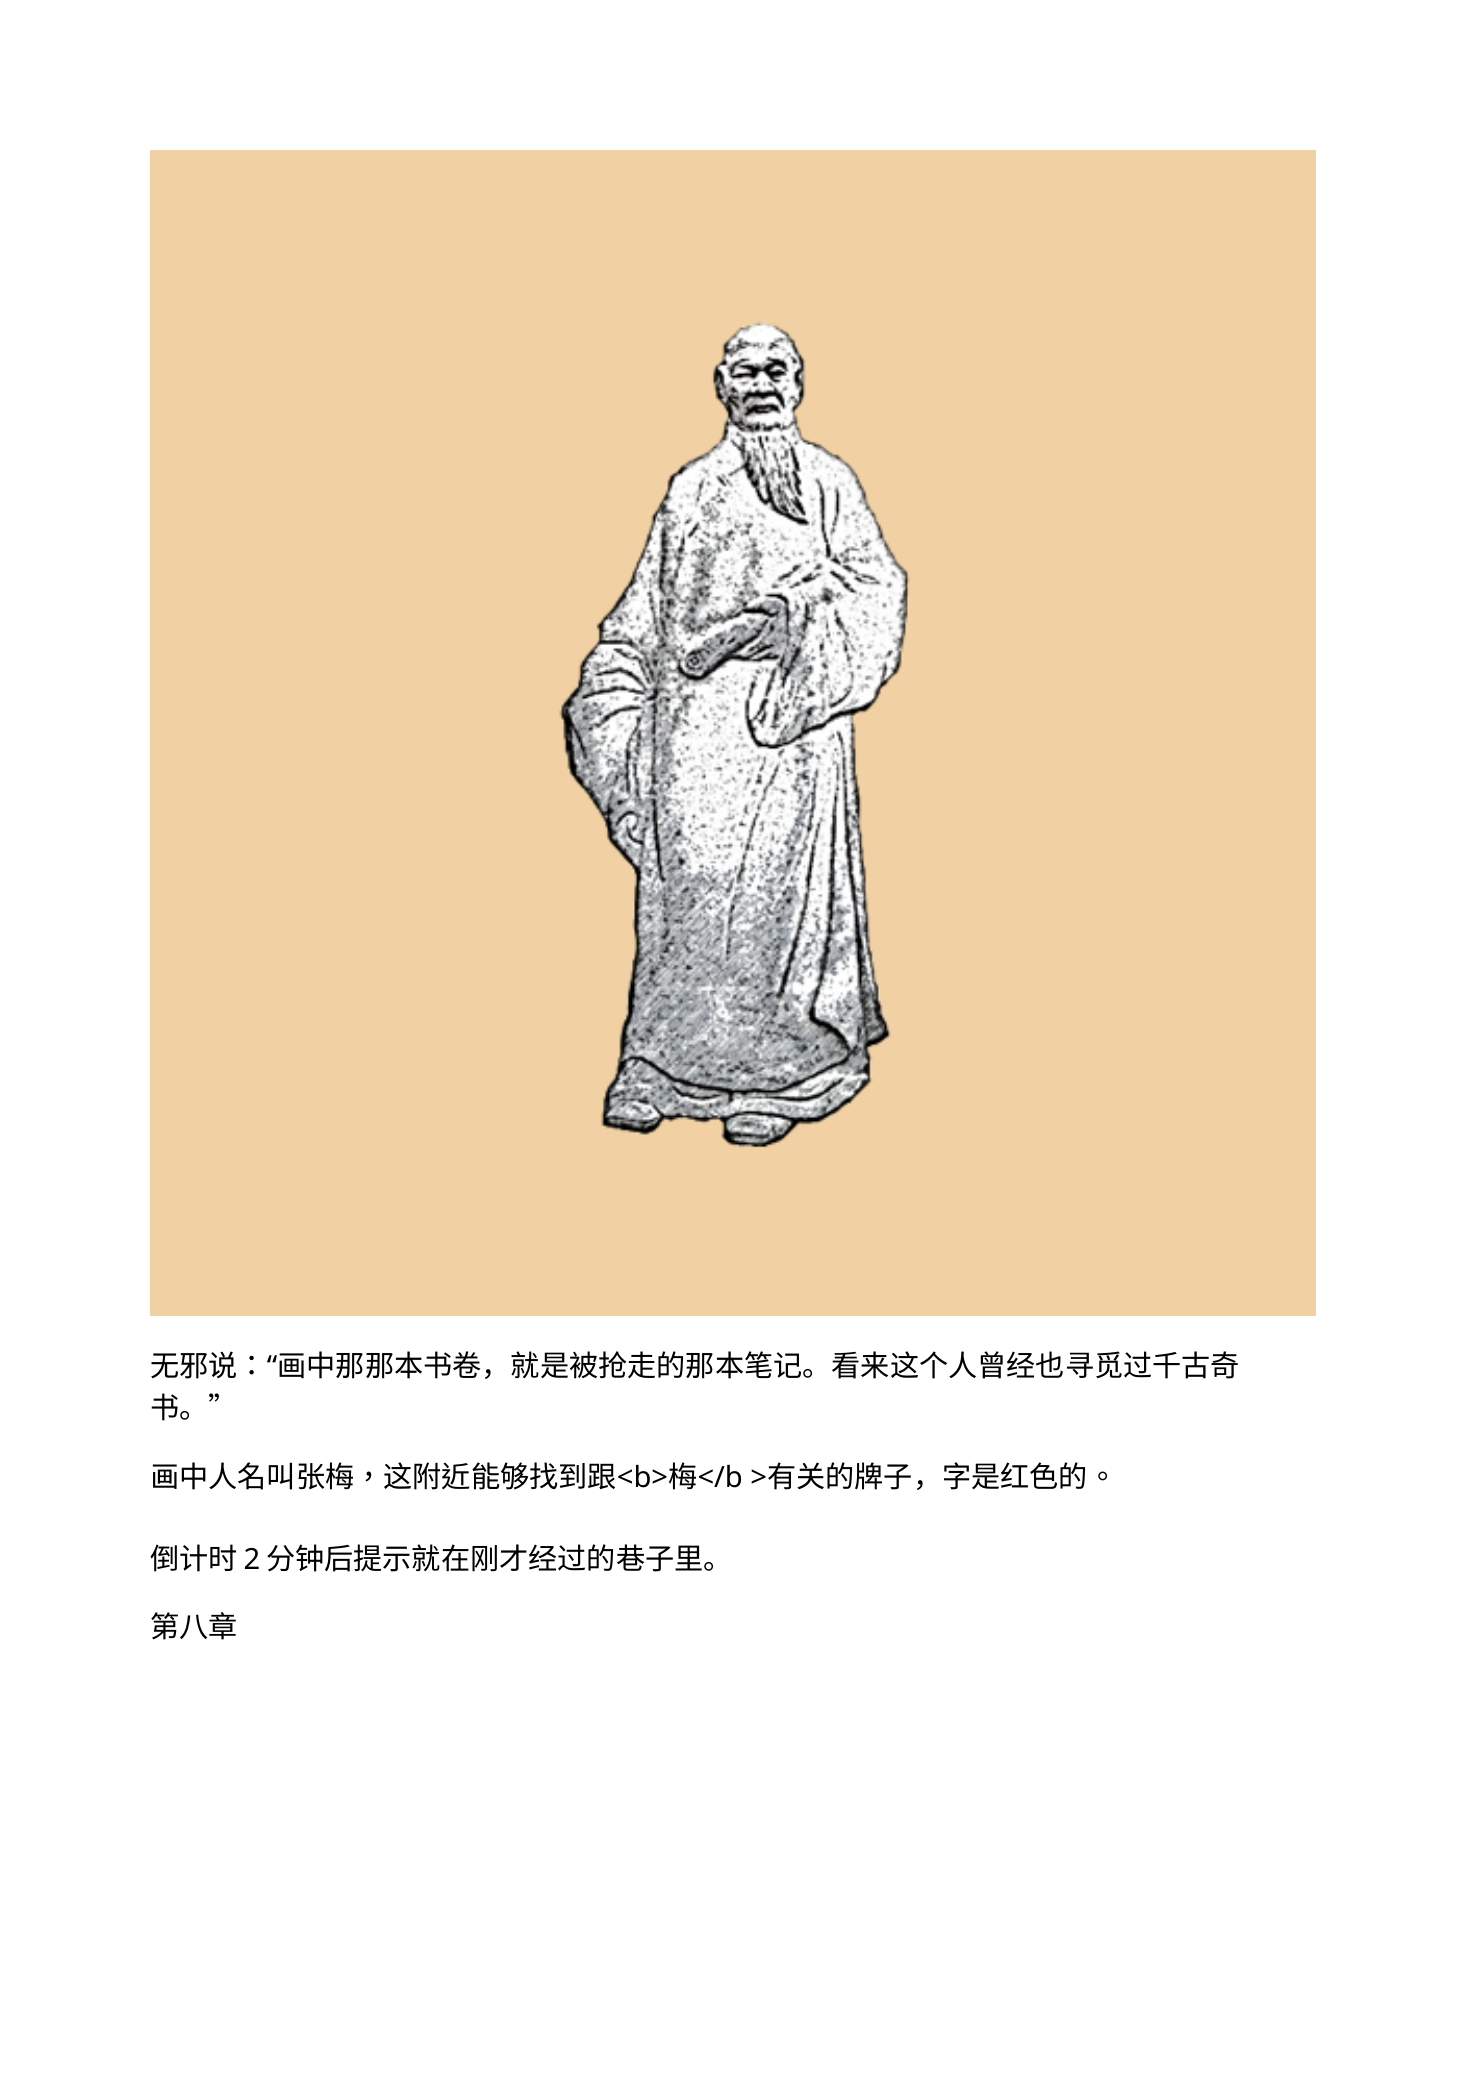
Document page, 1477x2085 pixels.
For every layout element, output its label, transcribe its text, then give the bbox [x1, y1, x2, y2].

text 画中人名叫张梅，这附近能够找到跟<b>梅</b >有关的牌子，字是红色的。 [150, 1453, 1326, 1496]
picture [150, 150, 1316, 1316]
text 无邪说：“画中那那本书卷，就是被抢走的那本笔记。看来这个人曾经也寻觅过千古奇书。” [150, 1342, 1326, 1427]
text 倒计时2分钟后提示就在刚才经过的巷子里。 [150, 1535, 1326, 1578]
text 第八章 [150, 1604, 1326, 1646]
